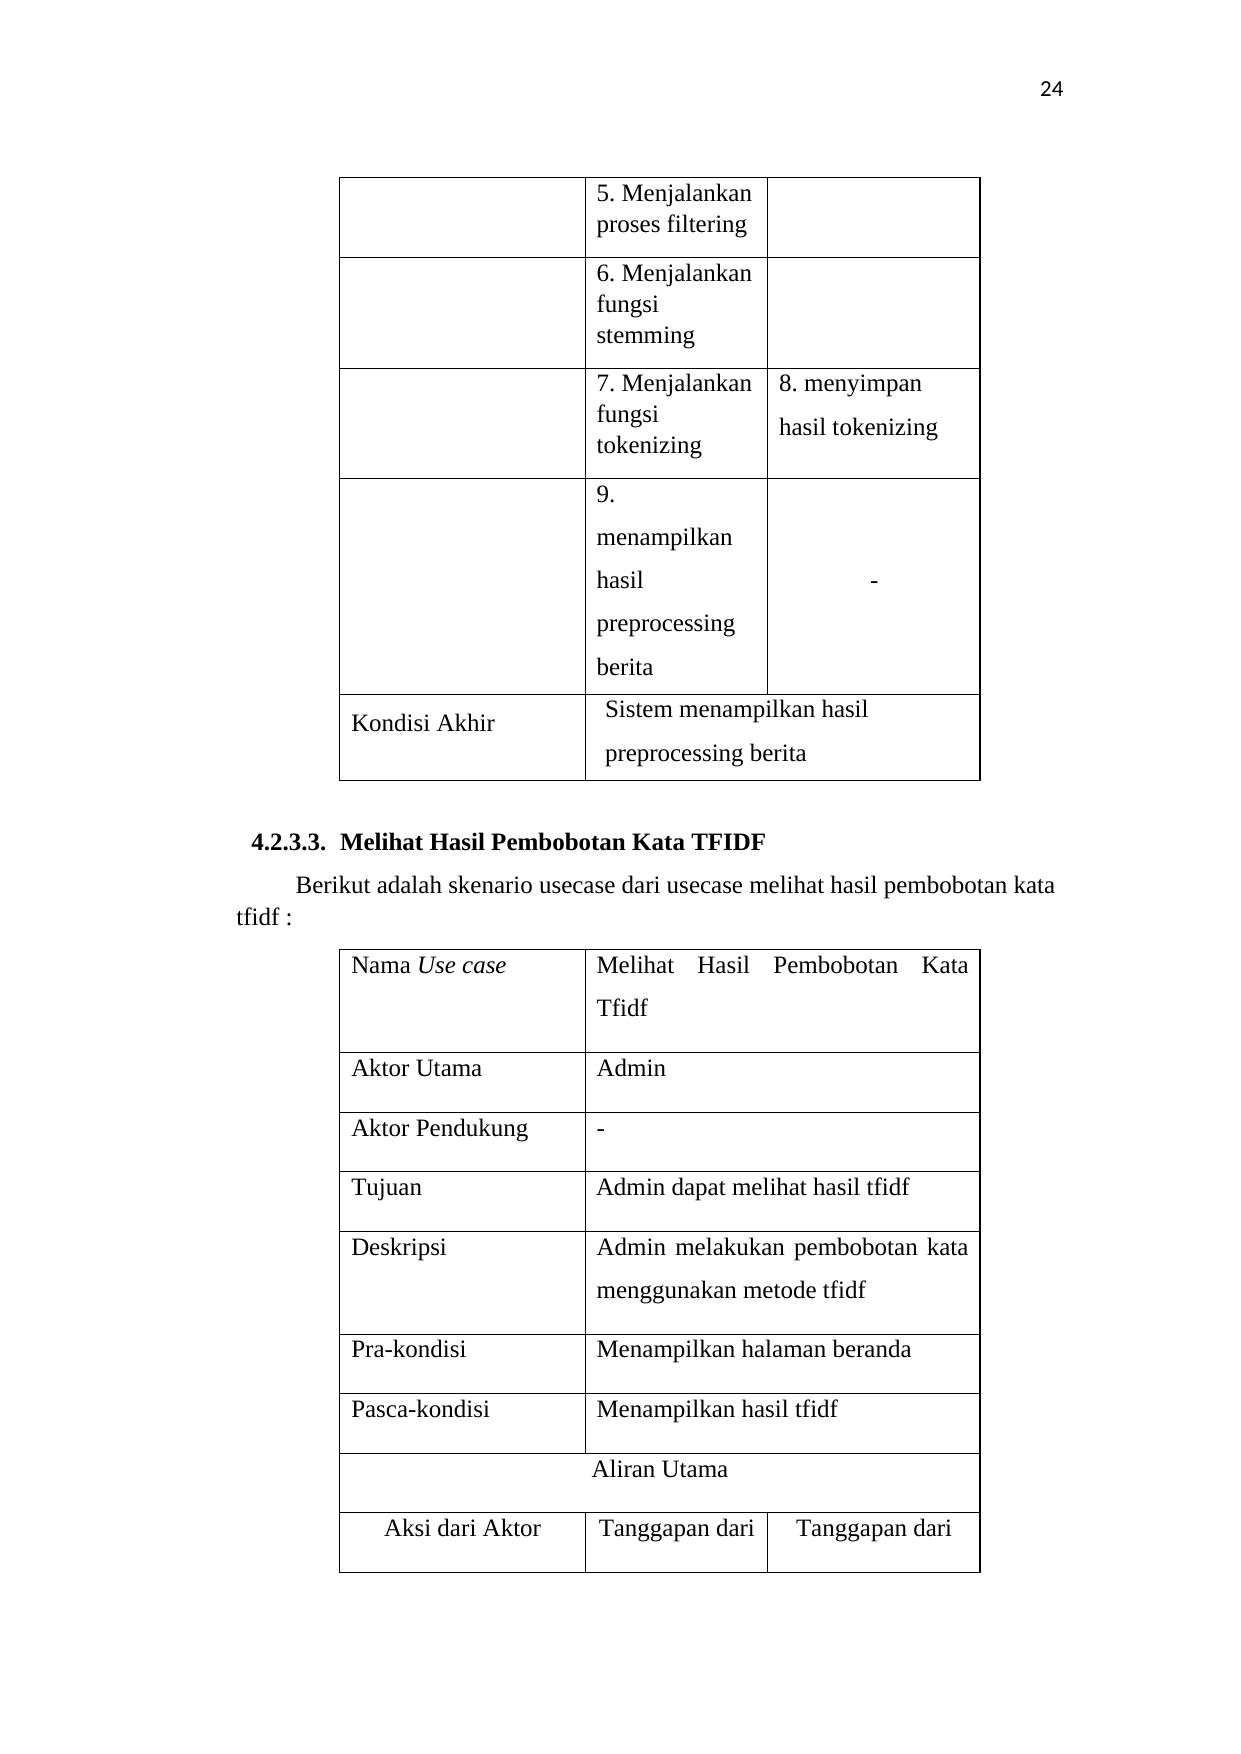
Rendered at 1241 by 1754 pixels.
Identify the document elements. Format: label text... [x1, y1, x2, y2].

table_header Nama Use case [340, 950, 585, 1052]
table_cell 6. Menjalankan fungsi stemming [586, 258, 767, 367]
table_cell Deskripsi [340, 1232, 585, 1333]
table_cell 8. menyimpan hasil tokenizing [768, 369, 979, 478]
table_cell Pra-kondisi [340, 1335, 585, 1393]
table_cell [586, 1513, 767, 1572]
text Berikut adalah skenario usecase dari usecase melihat hasil pembobotan kata tfidf : [236, 871, 1063, 930]
table_header Melihat Hasil Pembobotan Kata Tfidf [586, 950, 979, 1052]
table_cell Admin [586, 1053, 979, 1112]
table_cell Kondisi Akhir [340, 695, 585, 779]
table_cell Tujuan [340, 1172, 585, 1231]
subtitle Melihat Hasil Pembobotan Kata TFIDF [251, 827, 1063, 856]
table_cell Menampilkan hasil tfidf [586, 1394, 979, 1453]
table_cell [340, 369, 585, 478]
table_cell [340, 178, 585, 257]
table_cell Pasca-kondisi [340, 1394, 585, 1453]
table_cell 5. Menjalankan proses filtering [586, 178, 767, 257]
table_cell Menampilkan halaman beranda [586, 1335, 979, 1393]
table_cell 7. Menjalankan fungsi tokenizing [586, 369, 767, 478]
table_cell [768, 178, 979, 257]
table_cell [768, 1513, 979, 1572]
table_cell Admin dapat melihat hasil tfidf [586, 1172, 979, 1231]
table_cell Admin melakukan pembobotan kata menggunakan metode tfidf [586, 1232, 979, 1333]
table_cell Aksi dari Aktor [340, 1513, 585, 1572]
table_cell [340, 479, 585, 693]
table_cell Aktor Utama [340, 1053, 585, 1112]
table_cell Sistem menampilkan hasil preprocessing berita [586, 695, 979, 779]
table_cell - [768, 479, 979, 693]
table_cell [340, 258, 585, 367]
table_cell [768, 258, 979, 367]
table_cell Aliran Utama [340, 1454, 979, 1512]
table_cell - [586, 1113, 979, 1171]
table_cell Aktor Pendukung [340, 1113, 585, 1171]
table_cell 9. menampilkan hasil preprocessing berita [586, 479, 767, 693]
